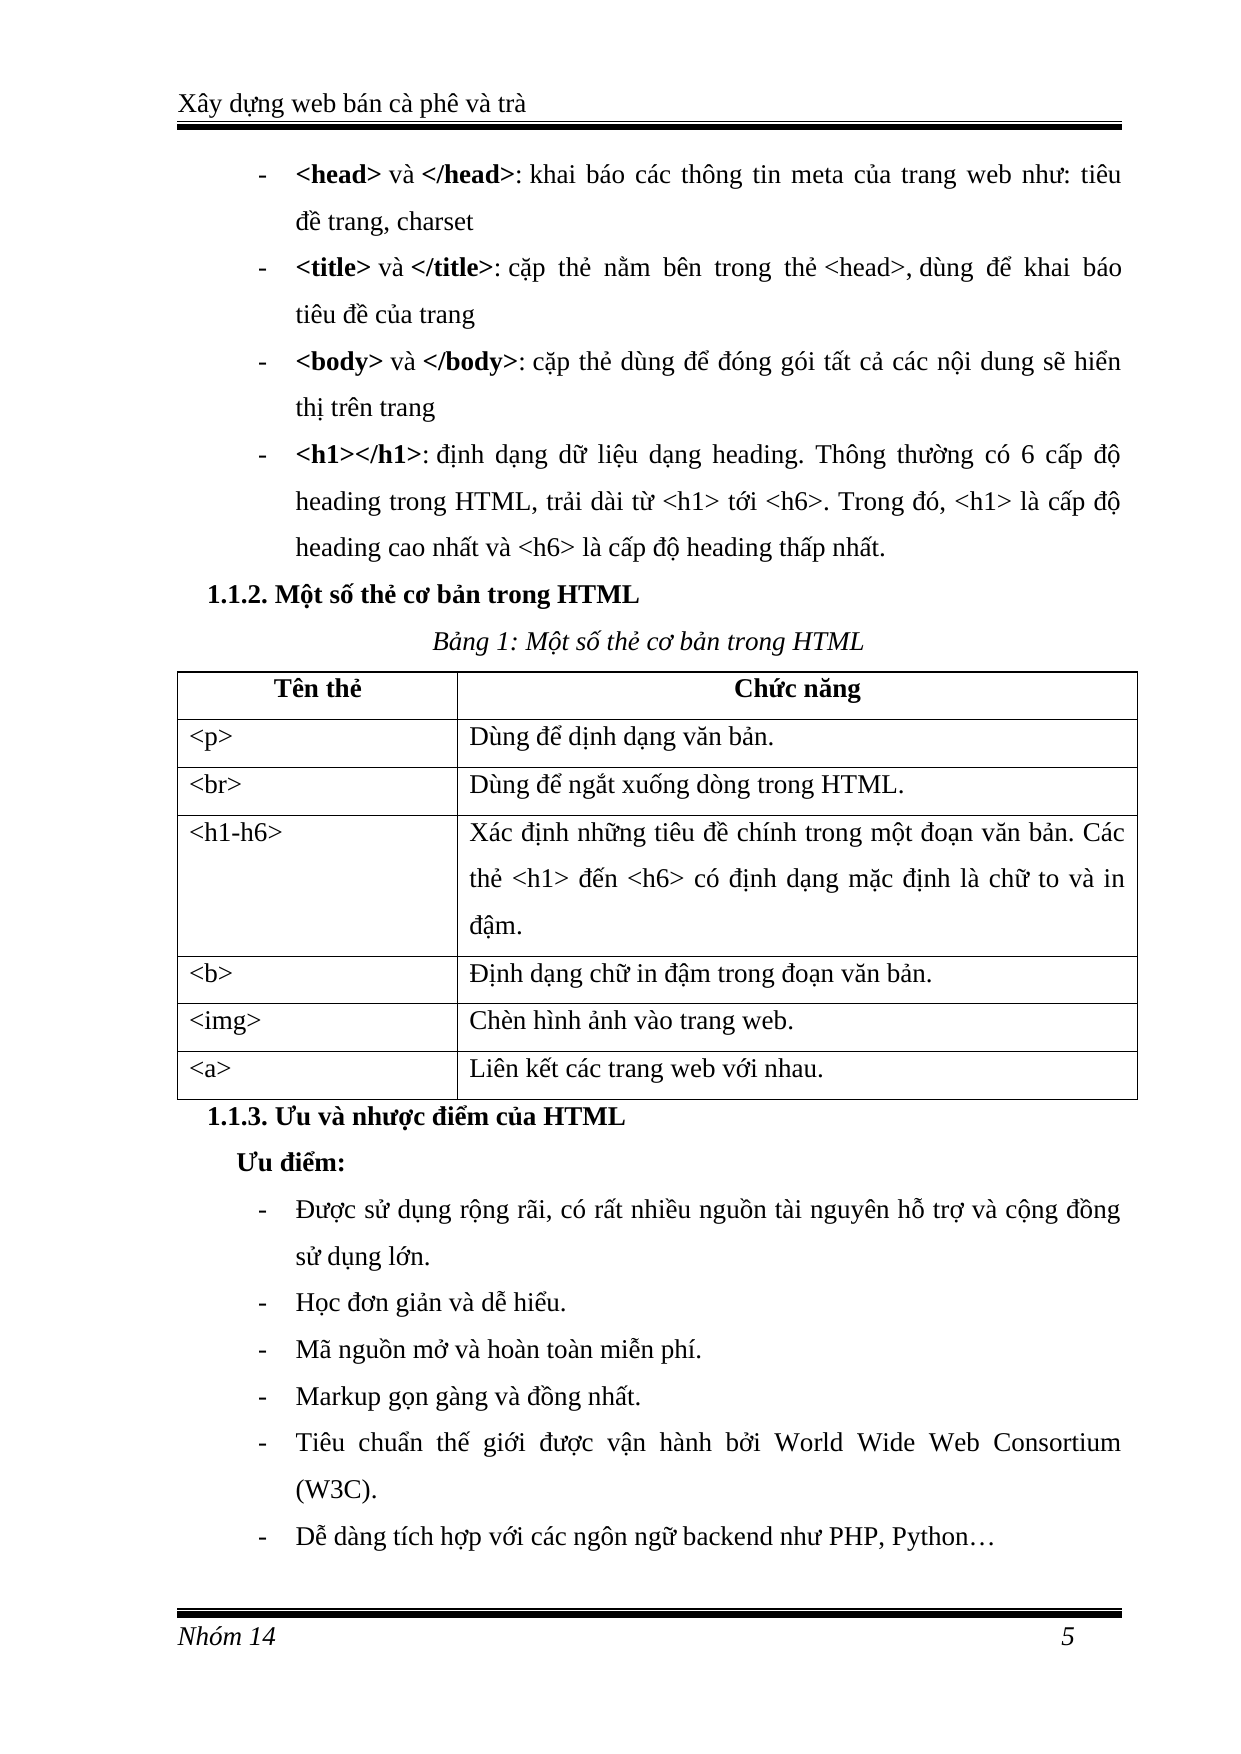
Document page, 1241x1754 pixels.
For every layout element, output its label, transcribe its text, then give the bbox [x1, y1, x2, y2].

table_cell <p> [178, 720, 457, 767]
list Được sử dụng rộng rãi, có rất nhiều nguồn tài nguyên hỗ trợ và cộng đồng sử dụng lớn. [258, 1193, 1122, 1271]
table_cell <br> [178, 768, 457, 814]
table_cell Dùng để ngắt xuống dòng trong HTML. [458, 768, 1137, 814]
subtitle Ưu và nhược điểm của HTML [207, 1100, 1122, 1131]
table_header Chức năng [458, 673, 1137, 719]
list <h1></h1>: định dạng dữ liệu dạng heading. Thông thường có 6 cấp độ heading trong HTML, trải dài từ <h1> tới <h6>. Trong đó, <h1> là cấp độ heading cao nhất và <h6> là cấp độ heading thấp nhất. [258, 438, 1122, 563]
subtitle Một số thẻ cơ bản trong HTML [207, 578, 1122, 609]
table_cell <b> [178, 957, 457, 1003]
table_cell <h1-h6> [178, 816, 457, 956]
table_cell Định dạng chữ in đậm trong đoạn văn bản. [458, 957, 1137, 1003]
list Mã nguồn mở và hoàn toàn miễn phí. [258, 1333, 1122, 1364]
list <body> và </body>: cặp thẻ dùng để đóng gói tất cả các nội dung sẽ hiển thị trên trang [258, 345, 1122, 423]
list Học đơn giản và dễ hiểu. [258, 1286, 1122, 1318]
list <head> và </head>: khai báo các thông tin meta của trang web như: tiêu đề trang, charset [258, 158, 1122, 236]
text Bảng 1: Một số thẻ cơ bản trong HTML [177, 625, 1122, 656]
list Markup gọn gàng và đồng nhất. [258, 1380, 1122, 1411]
table_cell <a> [178, 1052, 457, 1099]
list Dễ dàng tích hợp với các ngôn ngữ backend như PHP, Python… [258, 1520, 1122, 1551]
text Ưu điểm: [236, 1146, 1122, 1178]
table_cell Xác định những tiêu đề chính trong một đoạn văn bản. Các thẻ <h1> đến <h6> có định dạng mặc định là chữ to và in đậm. [458, 816, 1137, 956]
table_cell Dùng để dịnh dạng văn bản. [458, 720, 1137, 767]
table_header Tên thẻ [178, 673, 457, 719]
table_cell Liên kết các trang web với nhau. [458, 1052, 1137, 1099]
list Tiêu chuẩn thế giới được vận hành bởi World Wide Web Consortium (W3C). [258, 1426, 1122, 1504]
list <title> và </title>: cặp thẻ nằm bên trong thẻ <head>, dùng để khai báo tiêu đề của trang [258, 251, 1122, 329]
table_cell Chèn hình ảnh vào trang web. [458, 1004, 1137, 1051]
table_cell <img> [178, 1004, 457, 1051]
